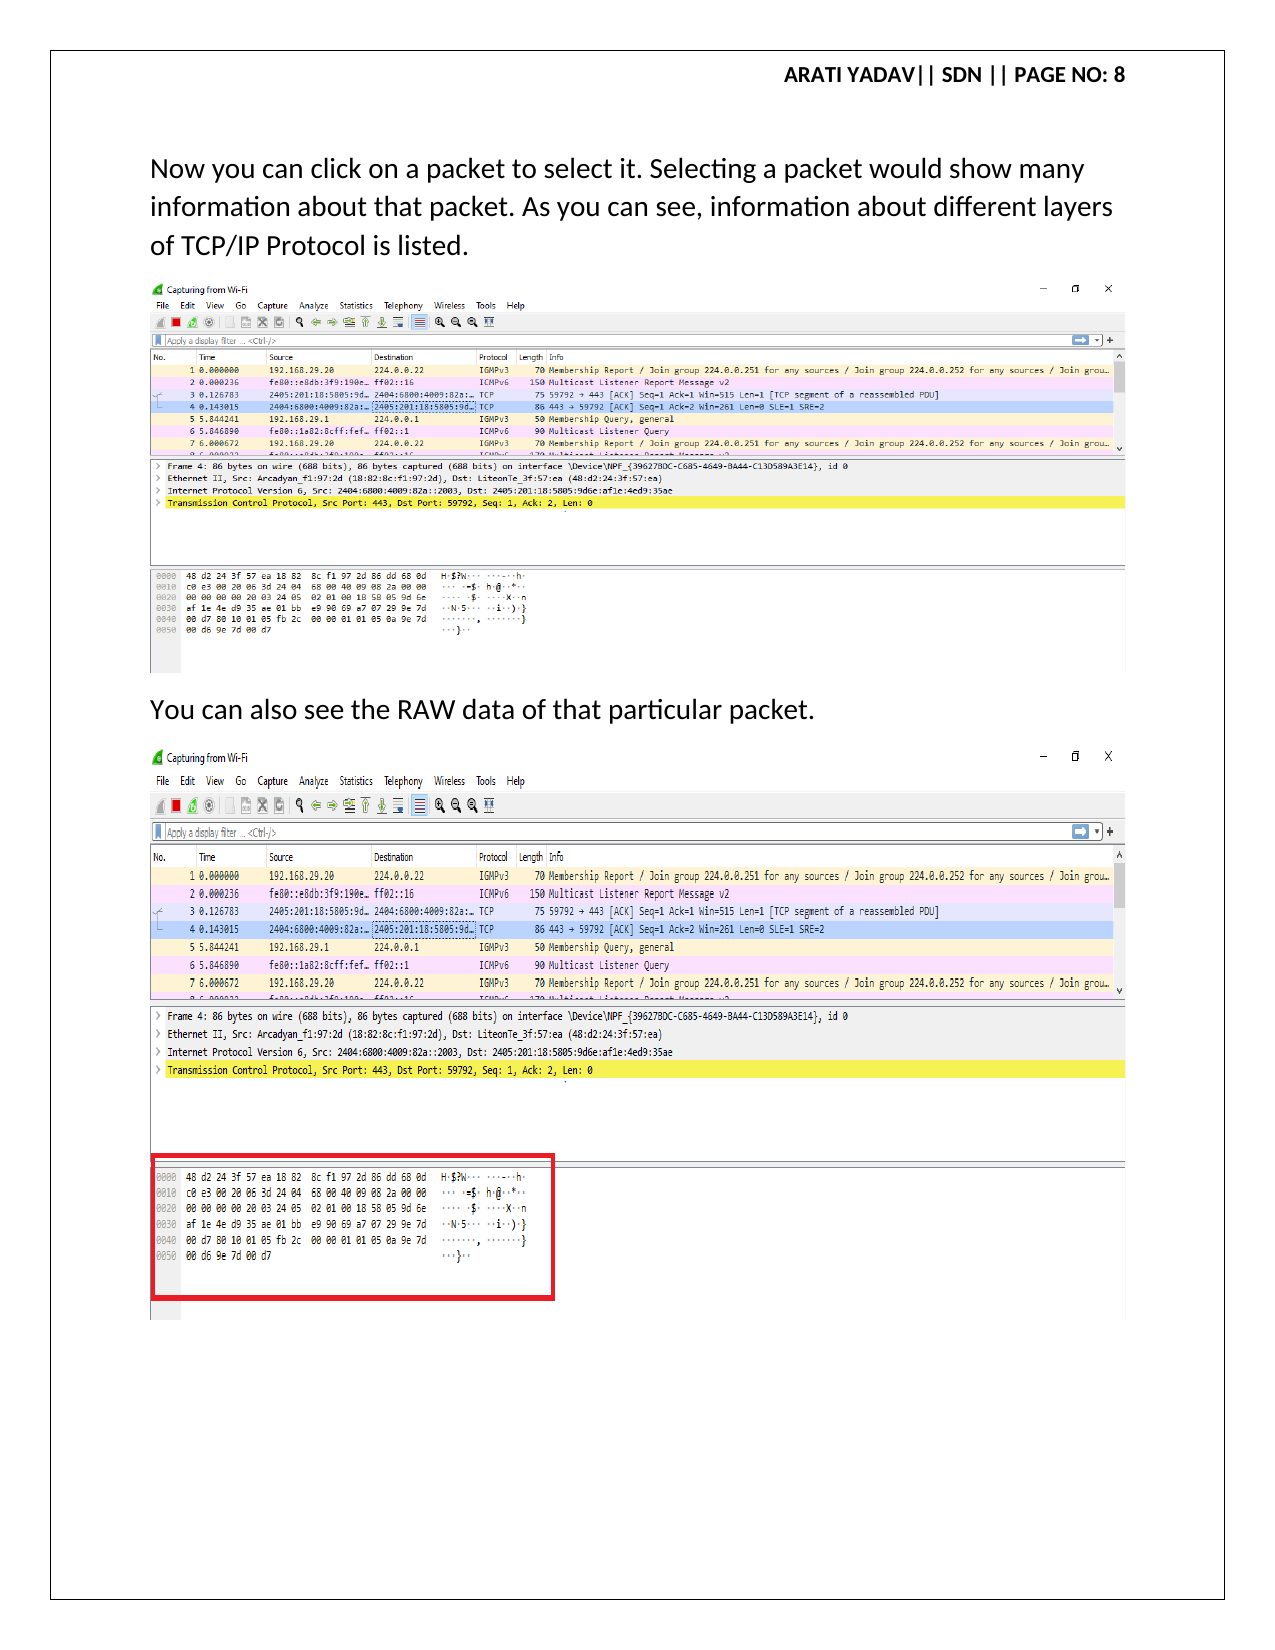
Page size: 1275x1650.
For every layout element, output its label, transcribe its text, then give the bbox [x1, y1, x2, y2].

text Now you can click on a packet to select it. Selecting a packet would show many information about that packet. As you can see, information about different layers of TCP/IP Protocol is listed. [150, 150, 1125, 262]
text You can also see the RAW data of that particular packet. [150, 691, 1125, 727]
picture [150, 746, 1125, 1320]
picture [150, 282, 1125, 673]
